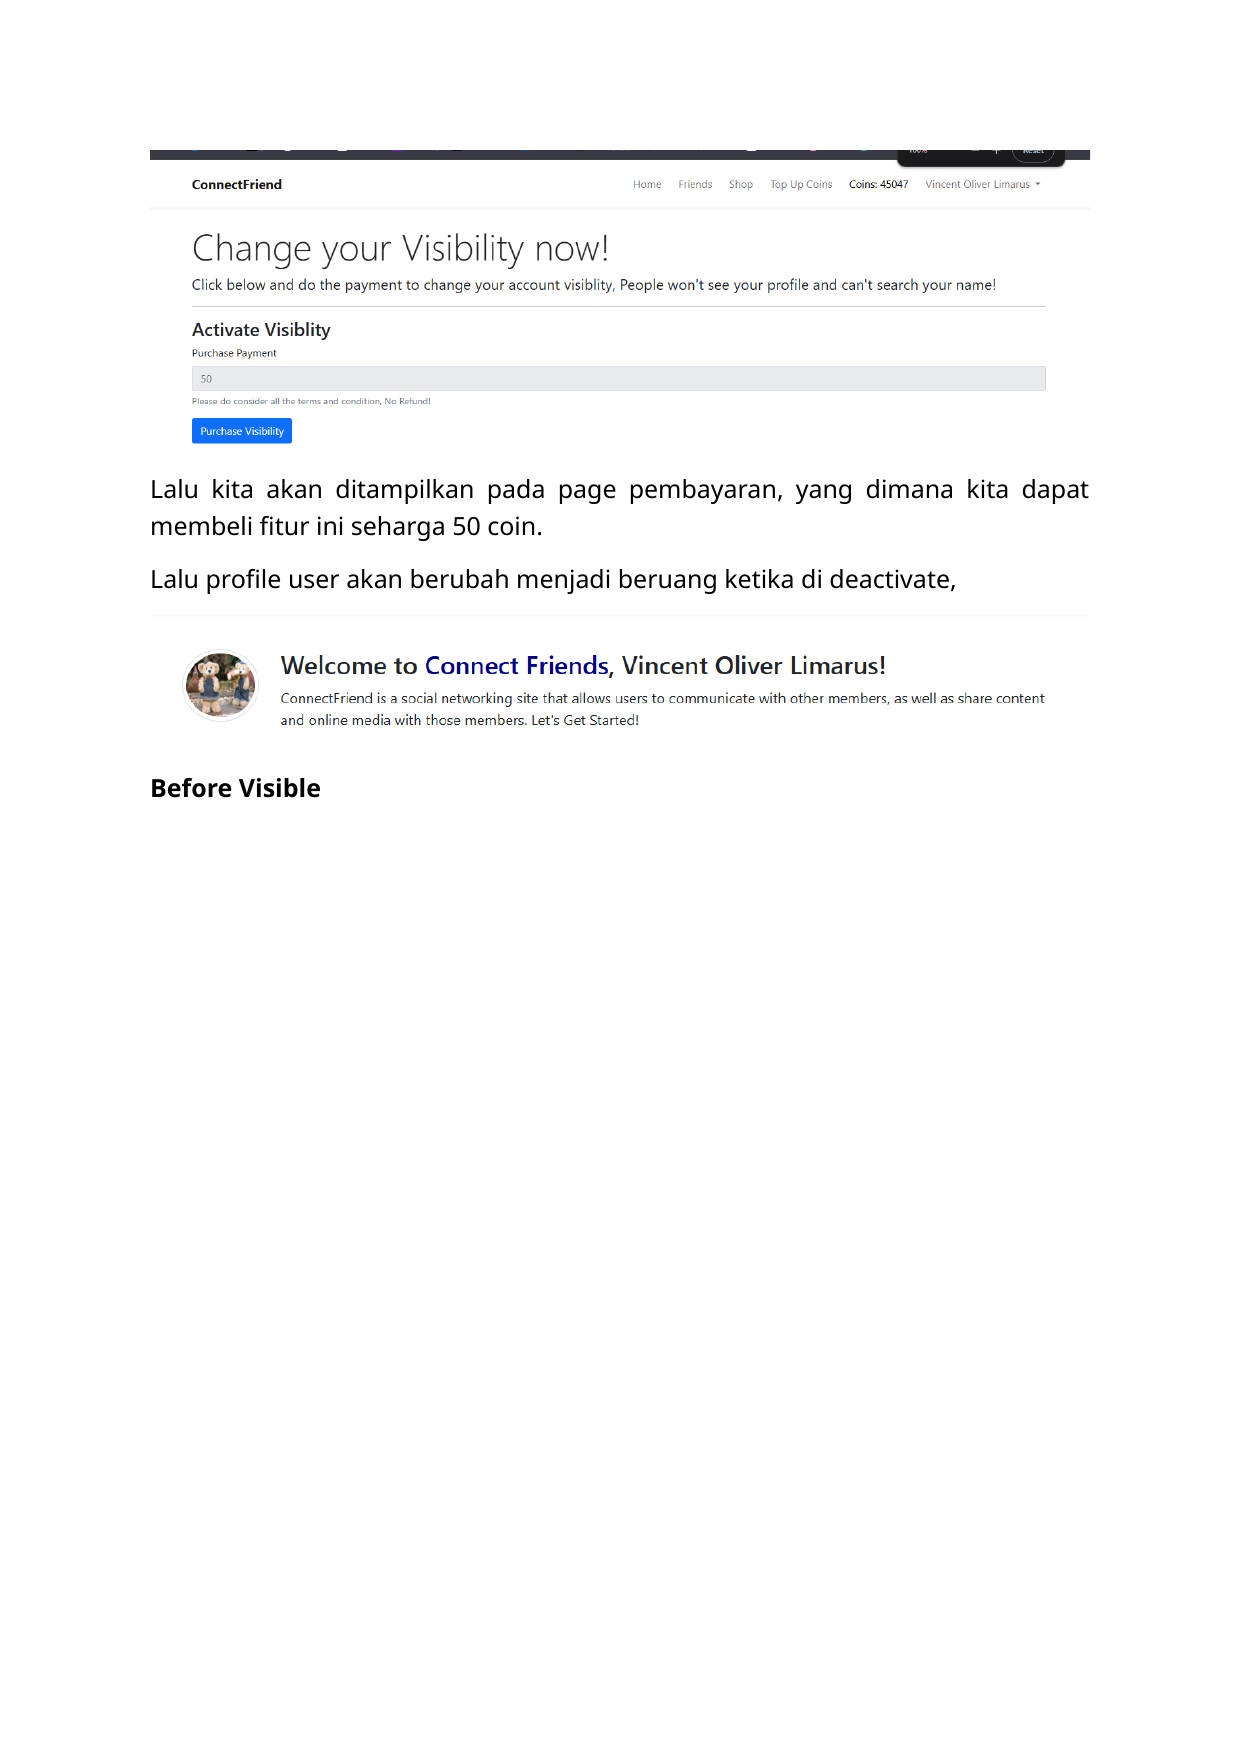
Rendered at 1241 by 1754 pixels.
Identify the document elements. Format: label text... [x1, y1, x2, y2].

text Lalu profile user akan berubah menjadi beruang ketika di deactivate, [150, 562, 1090, 596]
text Before Visible [150, 771, 1090, 805]
text Lalu kita akan ditampilkan pada page pembayaran, yang dimana kita dapat membeli fitur ini seharga 50 coin. [150, 471, 1090, 542]
picture [150, 615, 1091, 752]
picture [150, 150, 1091, 453]
